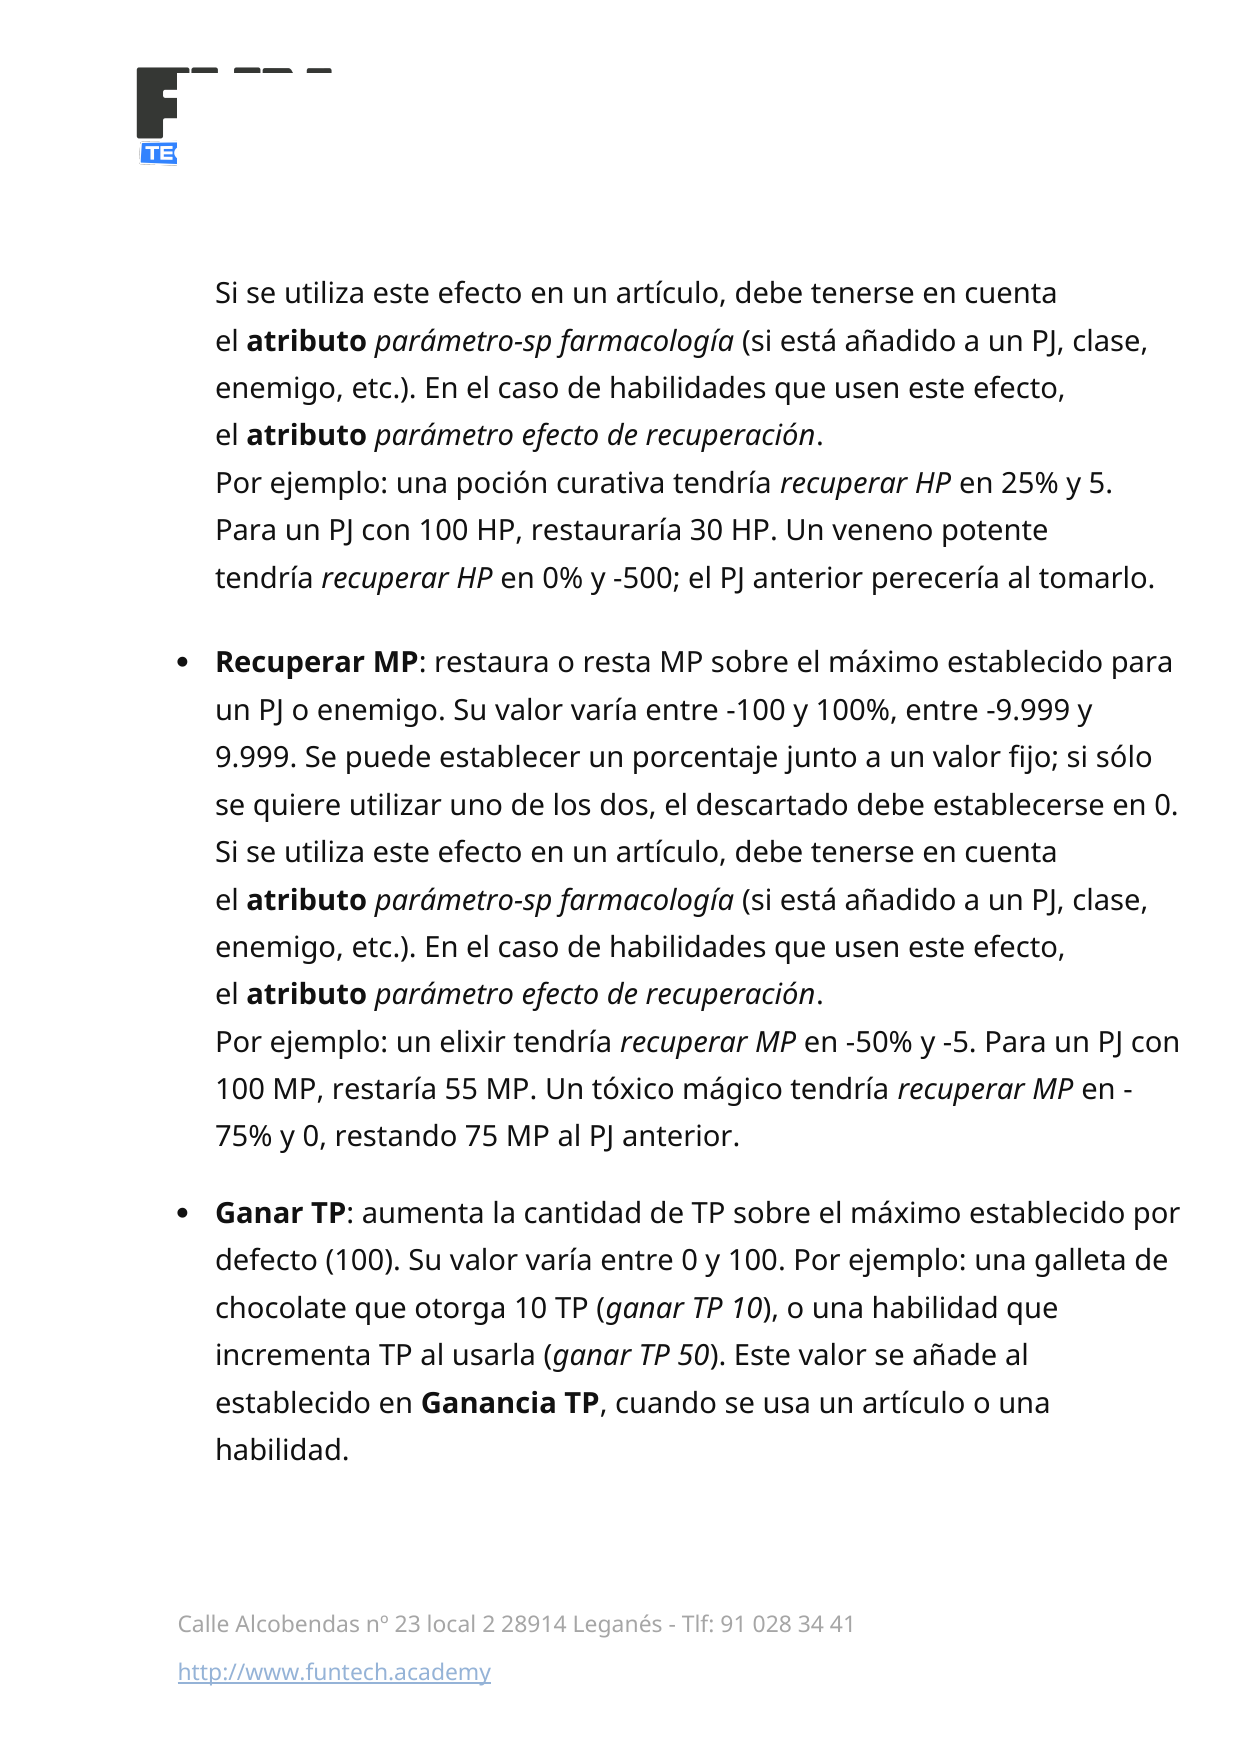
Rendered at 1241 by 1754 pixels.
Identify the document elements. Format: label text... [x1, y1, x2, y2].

list Recuperar MP: restaura o resta MP sobre el máximo establecido para un PJ o enemigo. Su valor varía entre -100 y 100%, entre -9.999 y 9.999. Se puede establecer un porcentaje junto a un valor fijo; si sólo se quiere utilizar uno de los dos, el descartado debe establecerse en 0. Si se utiliza este efecto en un artículo, debe tenerse en cuenta el atributo parámetro-sp farmacología (si está añadido a un PJ, clase, enemigo, etc.). En el caso de habilidades que usen este efecto, el atributo parámetro efecto de recuperación. Por ejemplo: un elixir tendría recuperar MP en -50% y -5. Para un PJ con 100 MP, restaría 55 MP. Un tóxico mágico tendría recuperar MP en -75% y 0, restando 75 MP al PJ anterior. [177, 634, 1182, 1155]
text Si se utiliza este efecto en un artículo, debe tenerse en cuenta el atributo parámetro-sp farmacología (si está añadido a un PJ, clase, enemigo, etc.). En el caso de habilidades que usen este efecto, el atributo parámetro efecto de recuperación. Por ejemplo: una poción curativa tendría recuperar HP en 25% y 5. Para un PJ con 100 HP, restauraría 30 HP. Un veneno potente tendría recuperar HP en 0% y -500; el PJ anterior perecería al tomarlo. [215, 265, 1182, 597]
list Ganar TP: aumenta la cantidad de TP sobre el máximo establecido por defecto (100). Su valor varía entre 0 y 100. Por ejemplo: una galleta de chocolate que otorga 10 TP (ganar TP 10), o una habilidad que incrementa TP al usarla (ganar TP 50). Este valor se añade al establecido en Ganancia TP, cuando se usa un artículo o una habilidad. [177, 1184, 1182, 1469]
